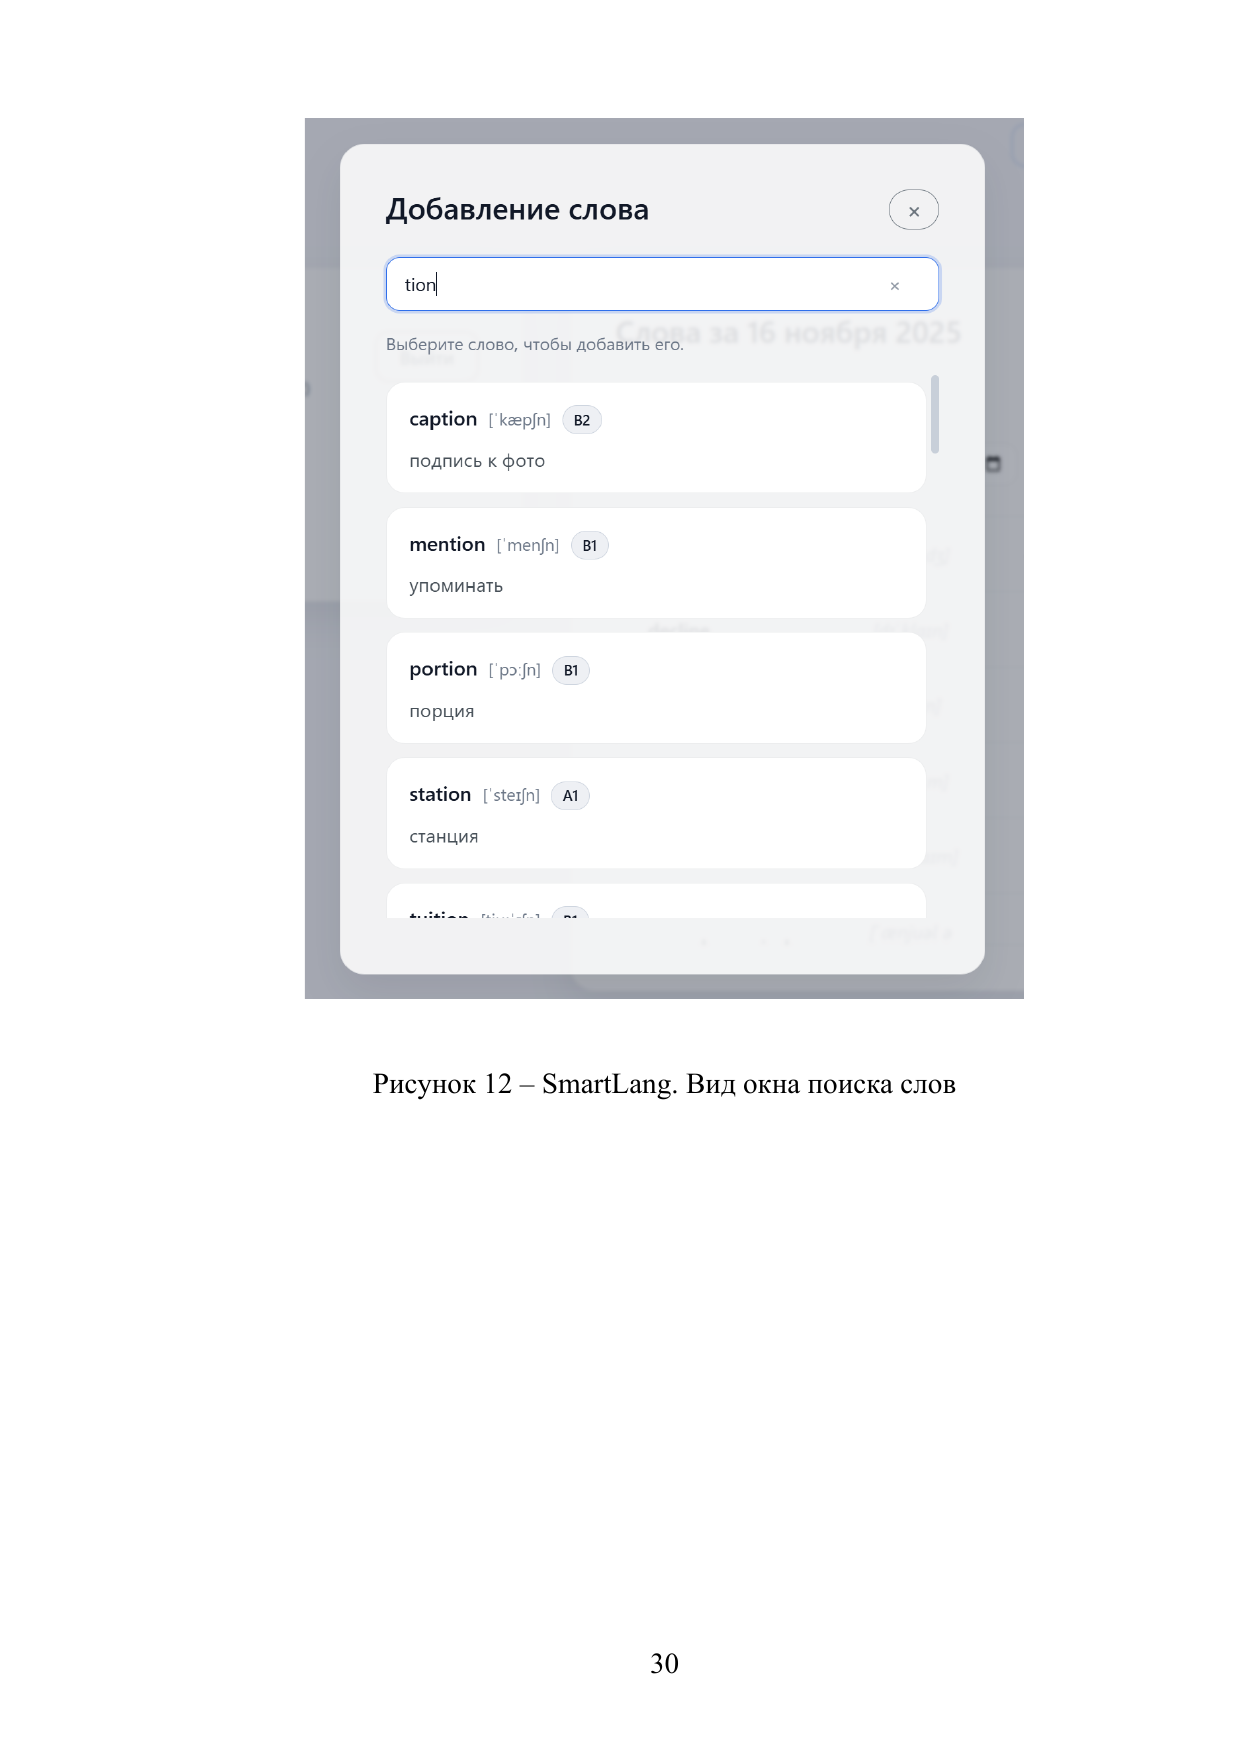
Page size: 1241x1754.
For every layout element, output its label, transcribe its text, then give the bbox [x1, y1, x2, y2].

text Рисунок 12 – SmartLang. Вид окна поиска слов [177, 1066, 1152, 1099]
picture [304, 118, 1024, 999]
